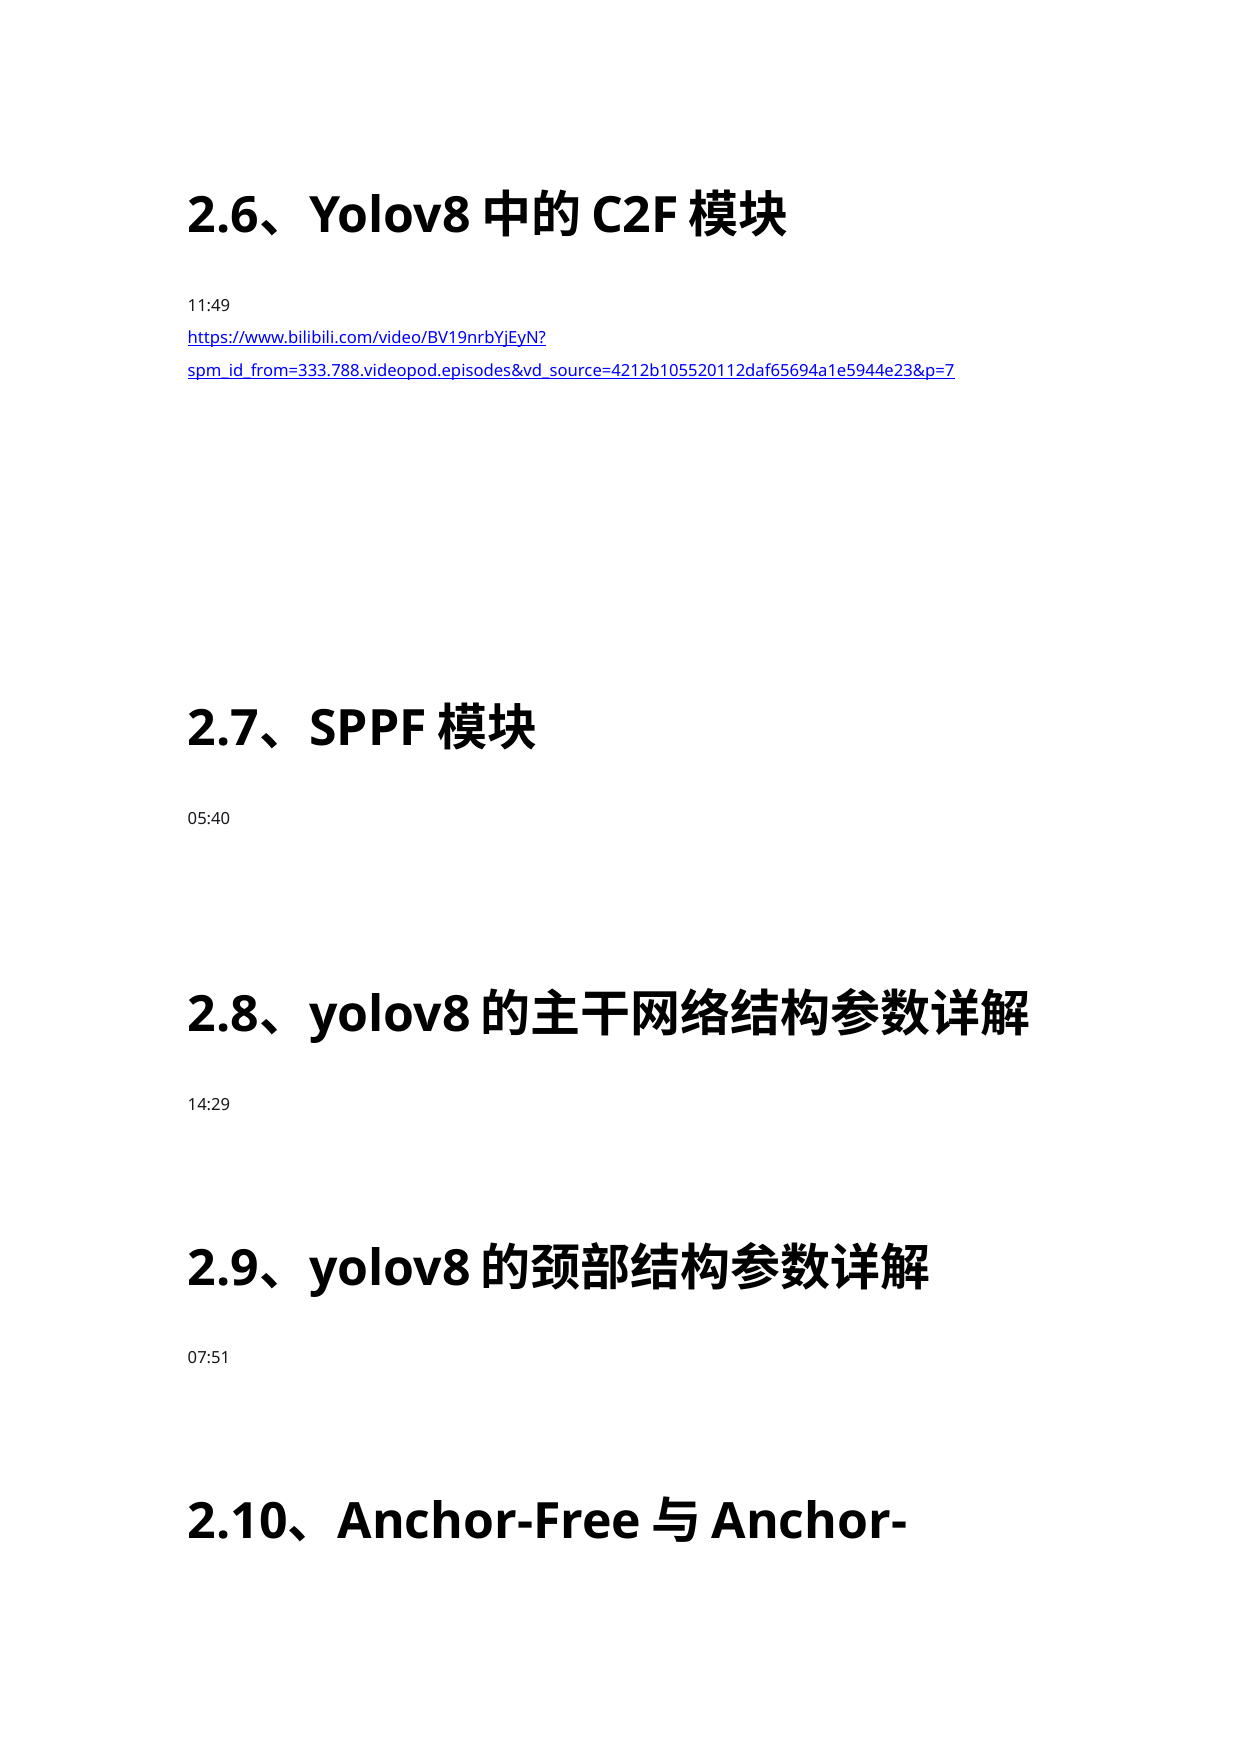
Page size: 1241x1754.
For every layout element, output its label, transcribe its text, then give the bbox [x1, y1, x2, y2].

text 14:29 [187, 1088, 1053, 1120]
text 07:51 [187, 1341, 1053, 1374]
subtitle 2.9、yolov8的颈部结构参数详解 [187, 1214, 1053, 1312]
text 05:40 [187, 802, 1053, 834]
subtitle 2.6、Yolov8中的C2F模块 [187, 162, 1053, 259]
text 11:49 [187, 289, 1053, 321]
subtitle 2.7、SPPF模块 [187, 675, 1053, 773]
text https://www.bilibili.com/video/BV19nrbYjEyN?spm_id_from=333.788.videopod.episodes&vd_source=4212b105520112daf65694a1e5944e23&p=7 [187, 321, 1053, 386]
subtitle 2.8、yolov8的主干网络结构参数详解 [187, 961, 1053, 1059]
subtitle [187, 1468, 1053, 1565]
